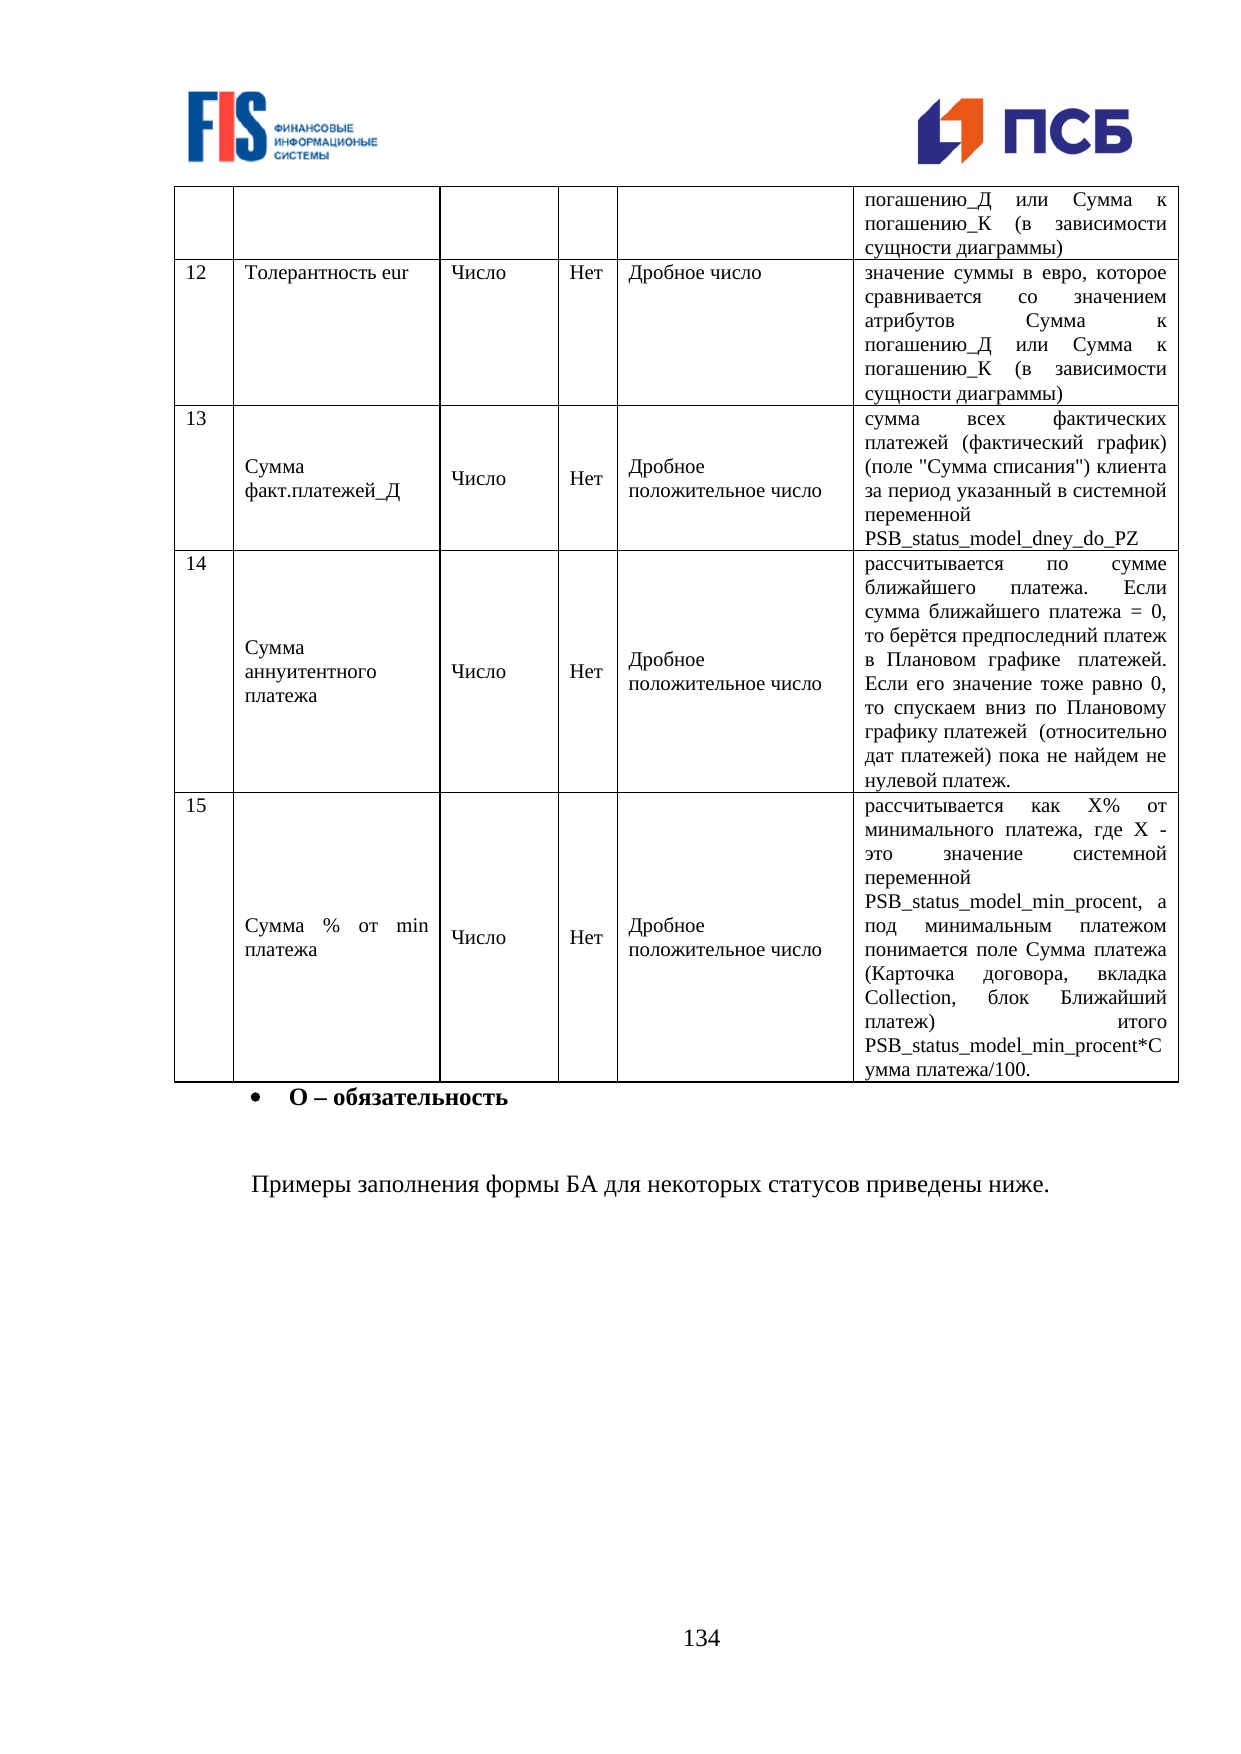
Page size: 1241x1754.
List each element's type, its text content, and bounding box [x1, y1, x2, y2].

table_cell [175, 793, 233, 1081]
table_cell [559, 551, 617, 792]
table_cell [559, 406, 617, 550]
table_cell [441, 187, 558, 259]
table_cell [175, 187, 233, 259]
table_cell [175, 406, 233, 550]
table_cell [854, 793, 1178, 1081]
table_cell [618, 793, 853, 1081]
list О – обязательность [251, 1083, 1152, 1111]
picture [177, 73, 383, 172]
text Примеры заполнения формы БА для некоторых статусов приведены ниже. [177, 1169, 1152, 1197]
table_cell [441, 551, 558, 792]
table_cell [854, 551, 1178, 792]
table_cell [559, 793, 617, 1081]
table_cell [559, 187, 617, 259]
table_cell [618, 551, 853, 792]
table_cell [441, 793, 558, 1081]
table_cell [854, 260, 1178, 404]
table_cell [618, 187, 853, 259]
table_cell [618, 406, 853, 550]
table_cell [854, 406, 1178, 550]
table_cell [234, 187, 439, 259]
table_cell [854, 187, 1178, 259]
picture [909, 91, 1140, 172]
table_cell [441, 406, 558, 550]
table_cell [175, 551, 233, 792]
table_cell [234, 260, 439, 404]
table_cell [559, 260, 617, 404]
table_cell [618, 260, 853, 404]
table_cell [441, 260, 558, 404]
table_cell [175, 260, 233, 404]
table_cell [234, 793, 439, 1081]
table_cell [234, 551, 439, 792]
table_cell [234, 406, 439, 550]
